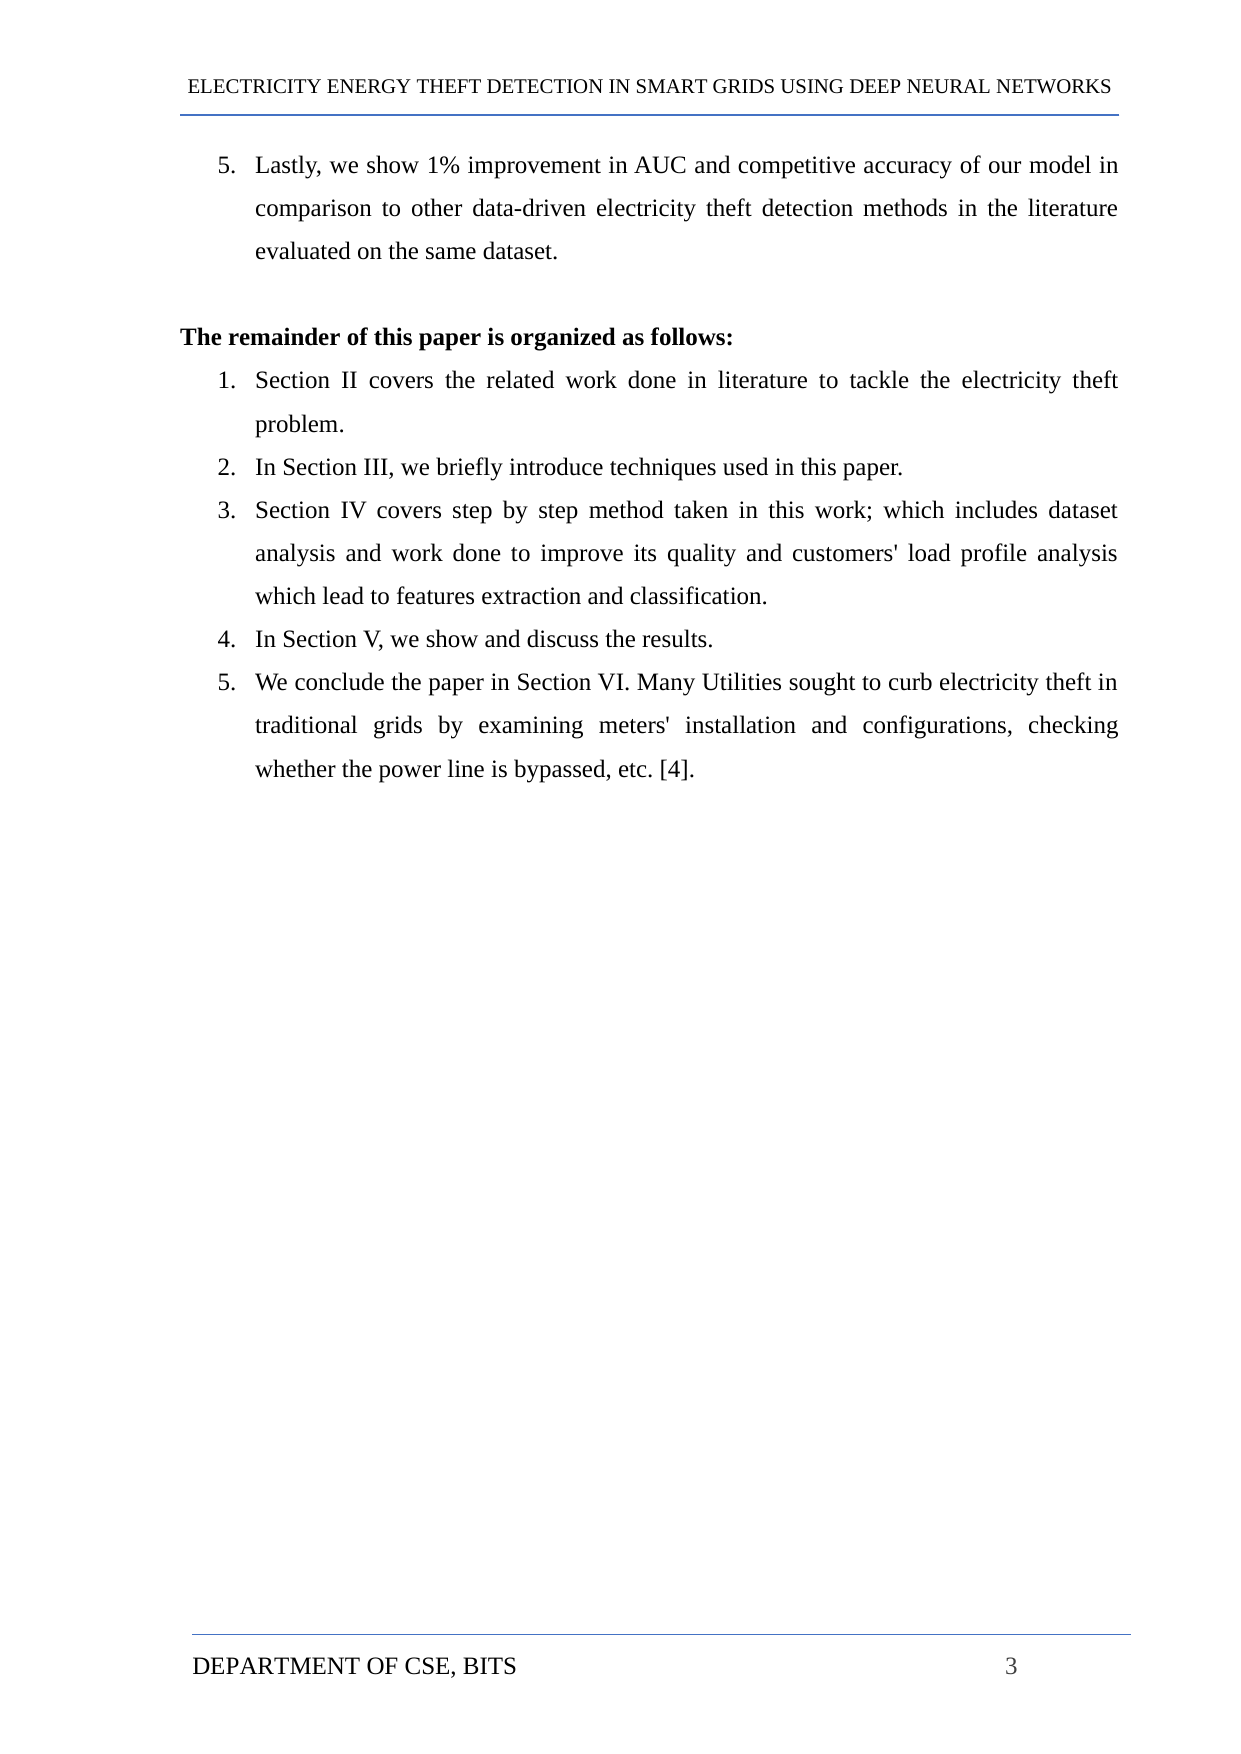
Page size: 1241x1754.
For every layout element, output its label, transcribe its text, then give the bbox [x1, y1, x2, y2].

text The remainder of this paper is organized as follows: [180, 322, 1119, 351]
list Section IV covers step by step method taken in this work; which includes dataset analysis and work done to improve its quality and customers' load profile analysis which lead to features extraction and classification. [217, 495, 1119, 610]
list Section II covers the related work done in literature to tackle the electricity theft problem. [217, 366, 1119, 437]
list Lastly, we show 1% improvement in AUC and competitive accuracy of our model in comparison to other data-driven electricity theft detection methods in the literature evaluated on the same dataset. [217, 150, 1119, 265]
list In Section V, we show and discuss the results. [217, 624, 1119, 653]
list In Section III, we briefly introduce techniques used in this paper. [217, 452, 1119, 481]
list We conclude the paper in Section VI. Many Utilities sought to curb electricity theft in traditional grids by examining meters' installation and configurations, checking whether the power line is bypassed, etc. [4]. [217, 667, 1119, 782]
